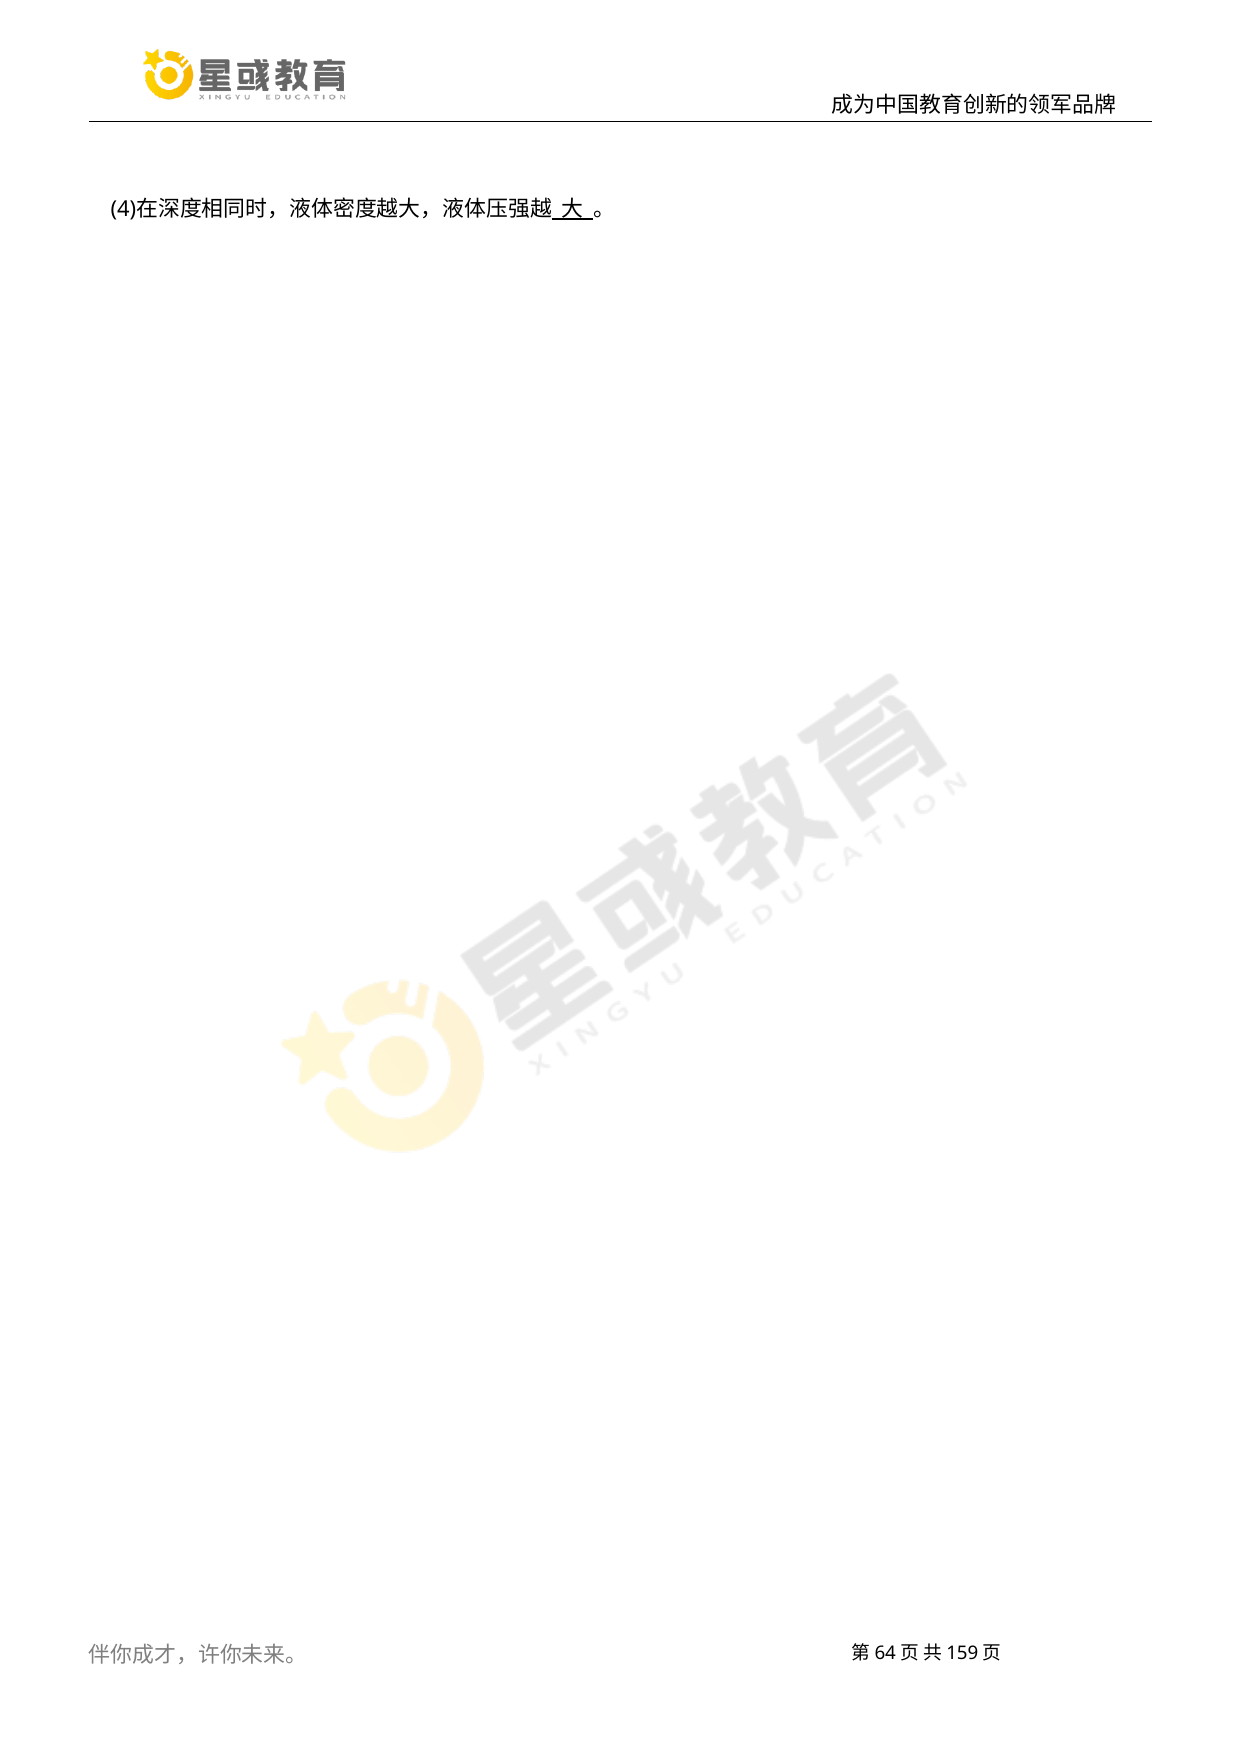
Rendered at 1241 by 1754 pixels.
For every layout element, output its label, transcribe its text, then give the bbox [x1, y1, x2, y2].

picture [124, 35, 364, 113]
text (4)在深度相同时，液体密度越大，液体压强越 大 。 [88, 191, 1152, 223]
picture [187, 558, 1053, 1269]
